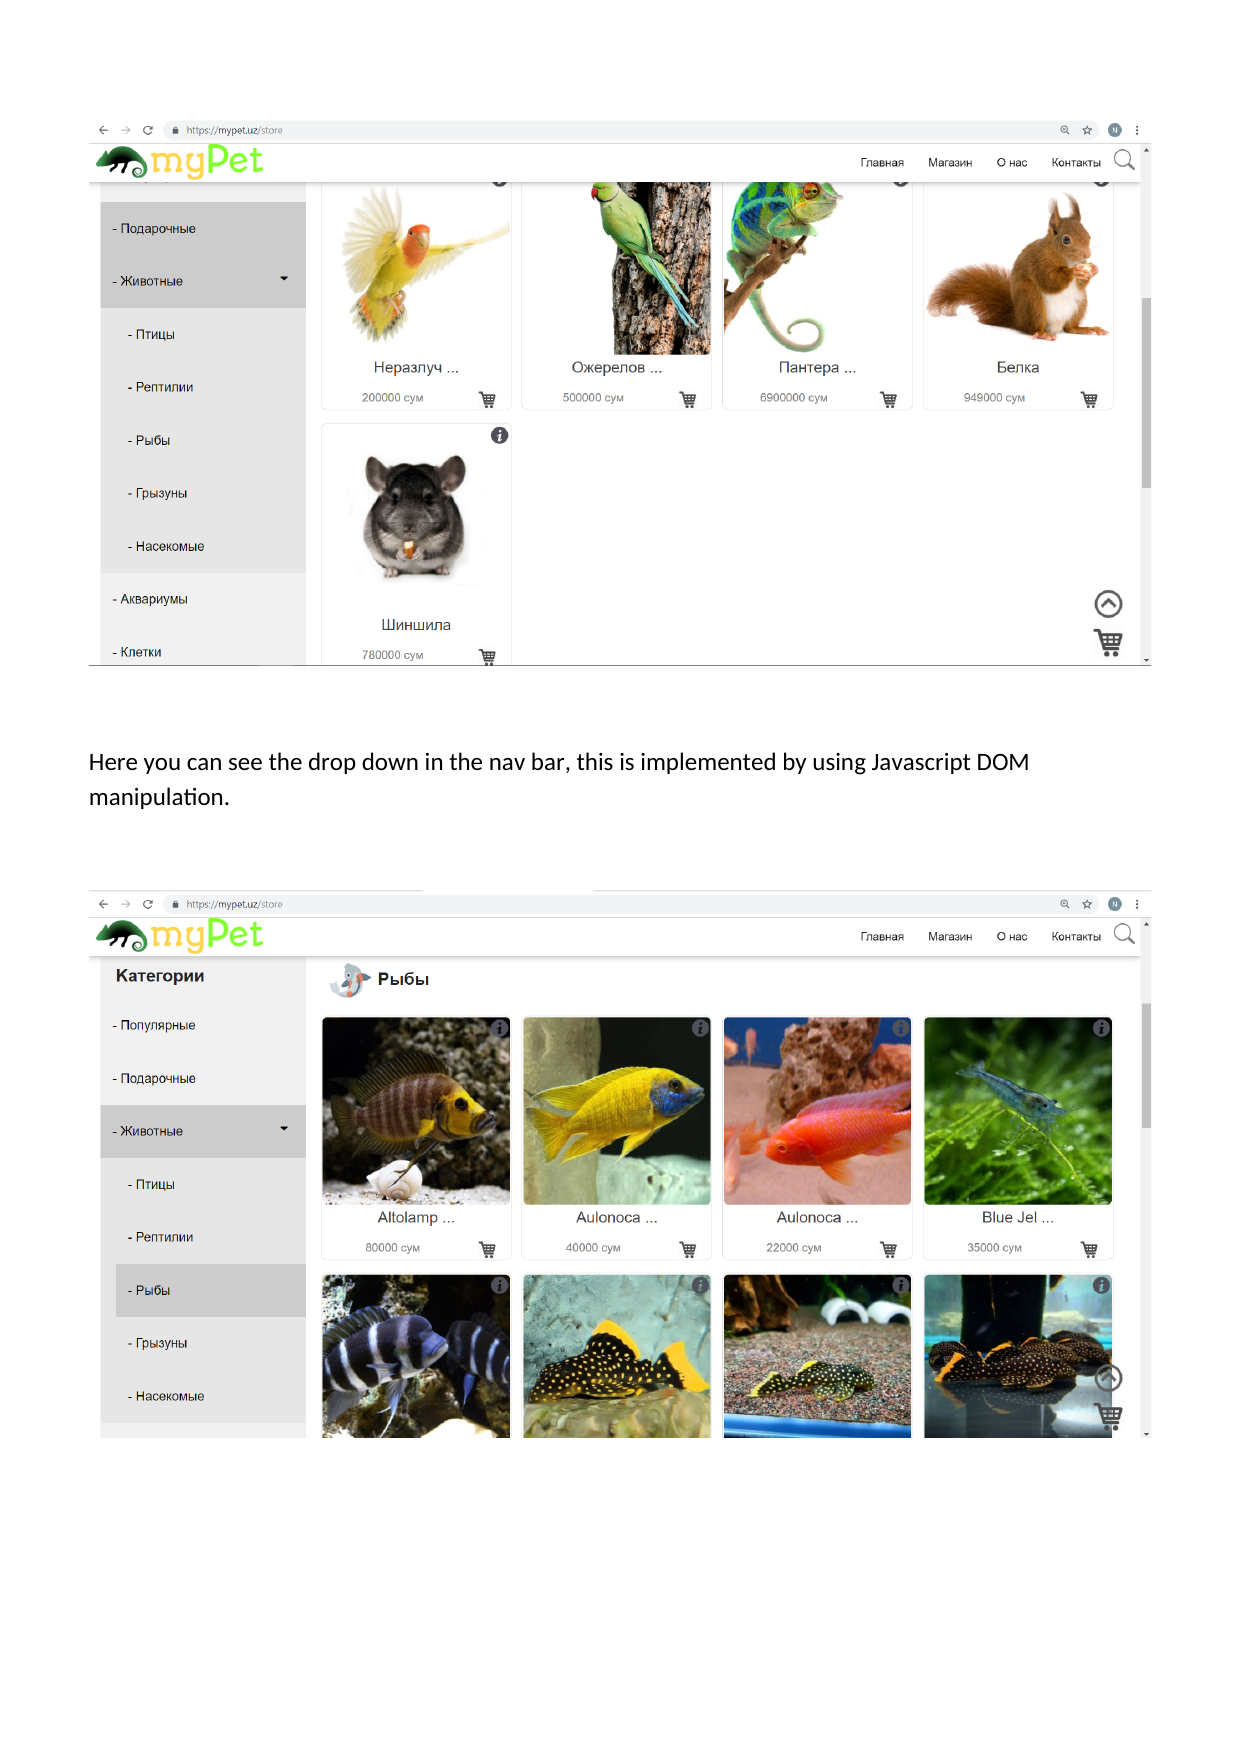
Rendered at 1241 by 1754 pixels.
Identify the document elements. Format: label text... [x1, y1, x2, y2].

picture [88, 118, 1152, 666]
picture [88, 890, 1152, 1438]
text Here you can see the drop down in the nav bar, this is implemented by using Javascript DOM manipulation. [89, 746, 1152, 812]
